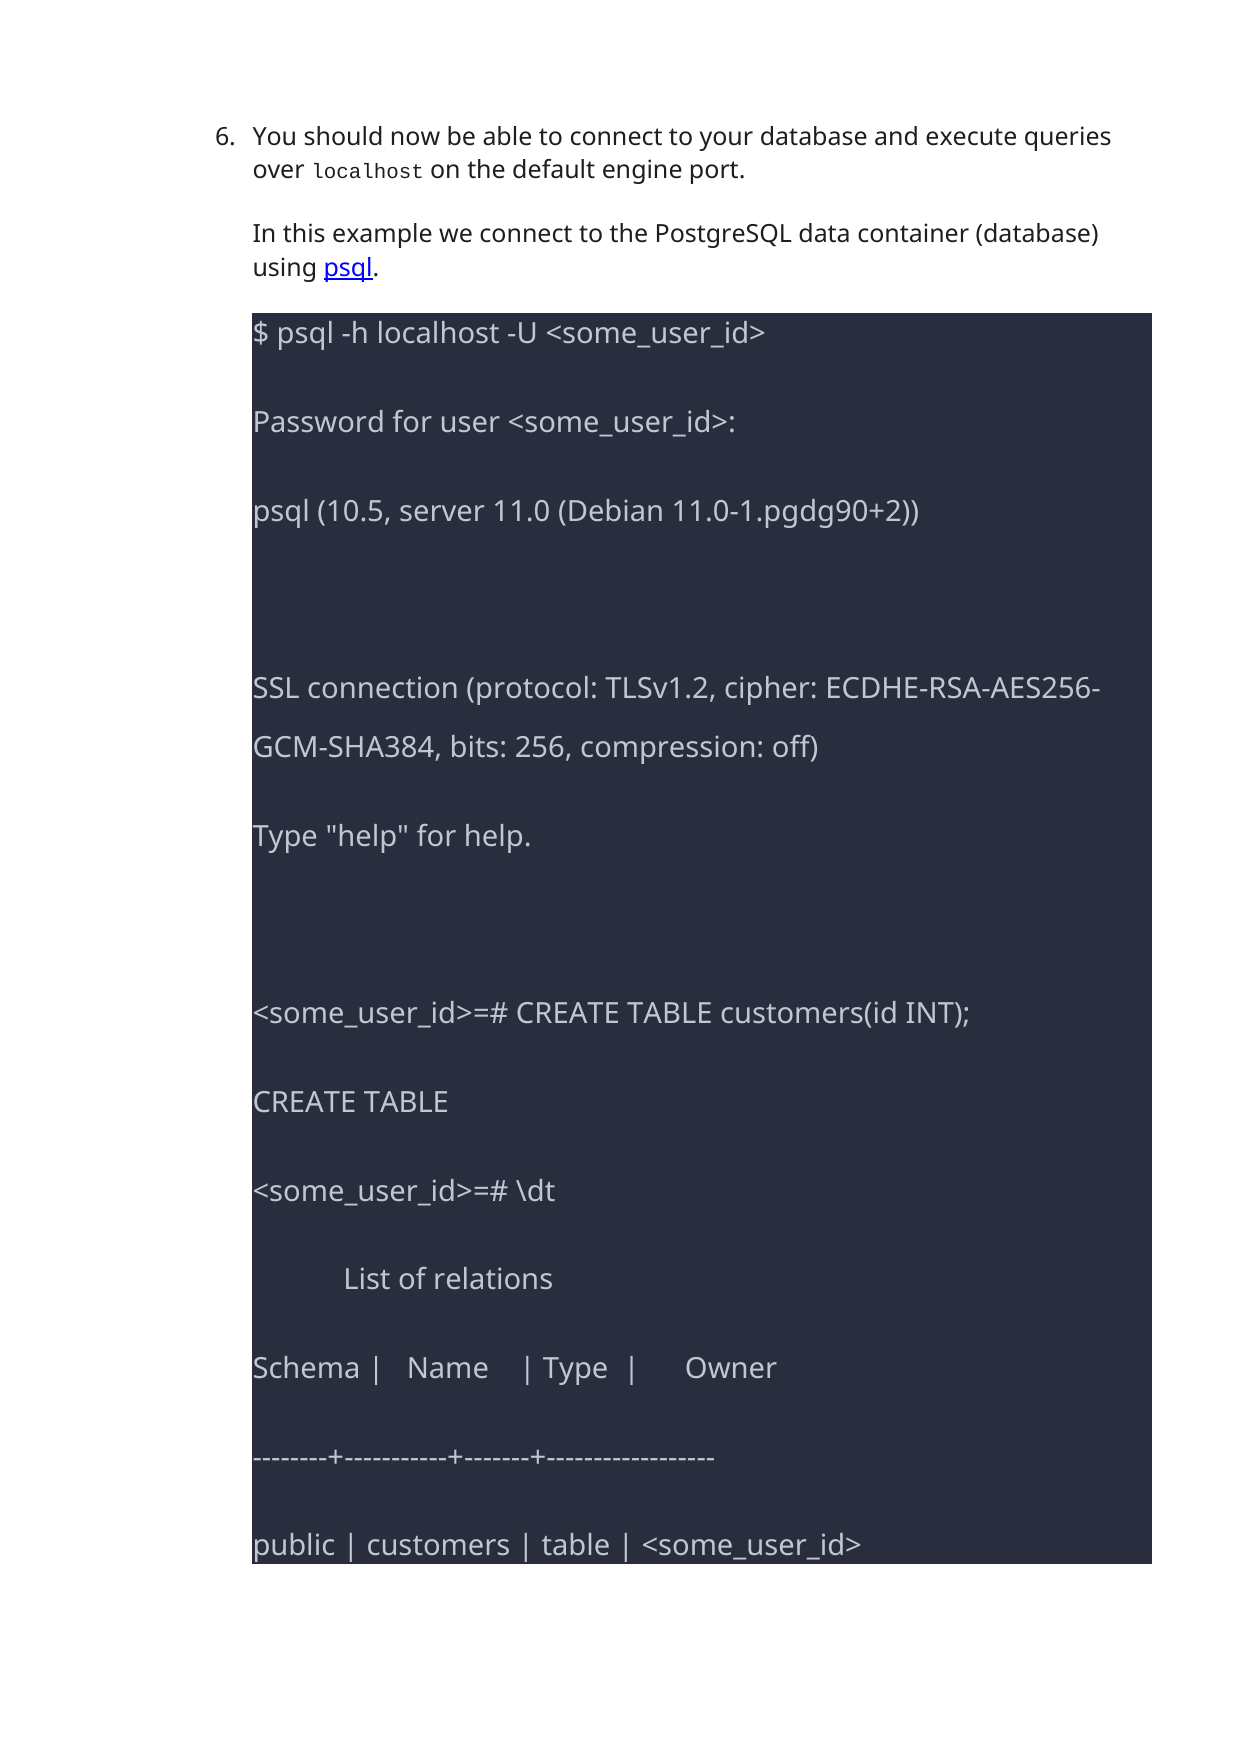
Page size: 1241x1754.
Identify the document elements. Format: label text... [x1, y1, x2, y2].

text <some_user_id>=# CREATE TABLE customers(id INT); [252, 993, 1152, 1032]
text SSL connection (protocol: TLSv1.2, cipher: ECDHE-RSA-AES256-GCM-SHA384, bits: 256, compression: off) [252, 667, 1152, 766]
text In this example we connect to the PostgreSQL data container (database) using psql. [252, 215, 1152, 283]
text public | customers | table | <some_user_id> [252, 1524, 1152, 1564]
text Type "help" for help. [252, 815, 1152, 855]
text <some_user_id>=# \dt [252, 1170, 1152, 1210]
text Schema | Name | Type | Owner [252, 1347, 1152, 1387]
text List of relations [252, 1259, 1152, 1298]
text CREATE TABLE [252, 1081, 1152, 1121]
text psql (10.5, server 11.0 (Debian 11.0-1.pgdg90+2)) [252, 490, 1152, 530]
text --------+-----------+-------+------------------ [252, 1436, 1152, 1476]
text Password for user <some_user_id>: [252, 401, 1152, 441]
text $ psql -h localhost -U <some_user_id> [252, 313, 1152, 352]
list You should now be able to connect to your database and execute queries over localhost on the default engine port. [215, 118, 1152, 186]
